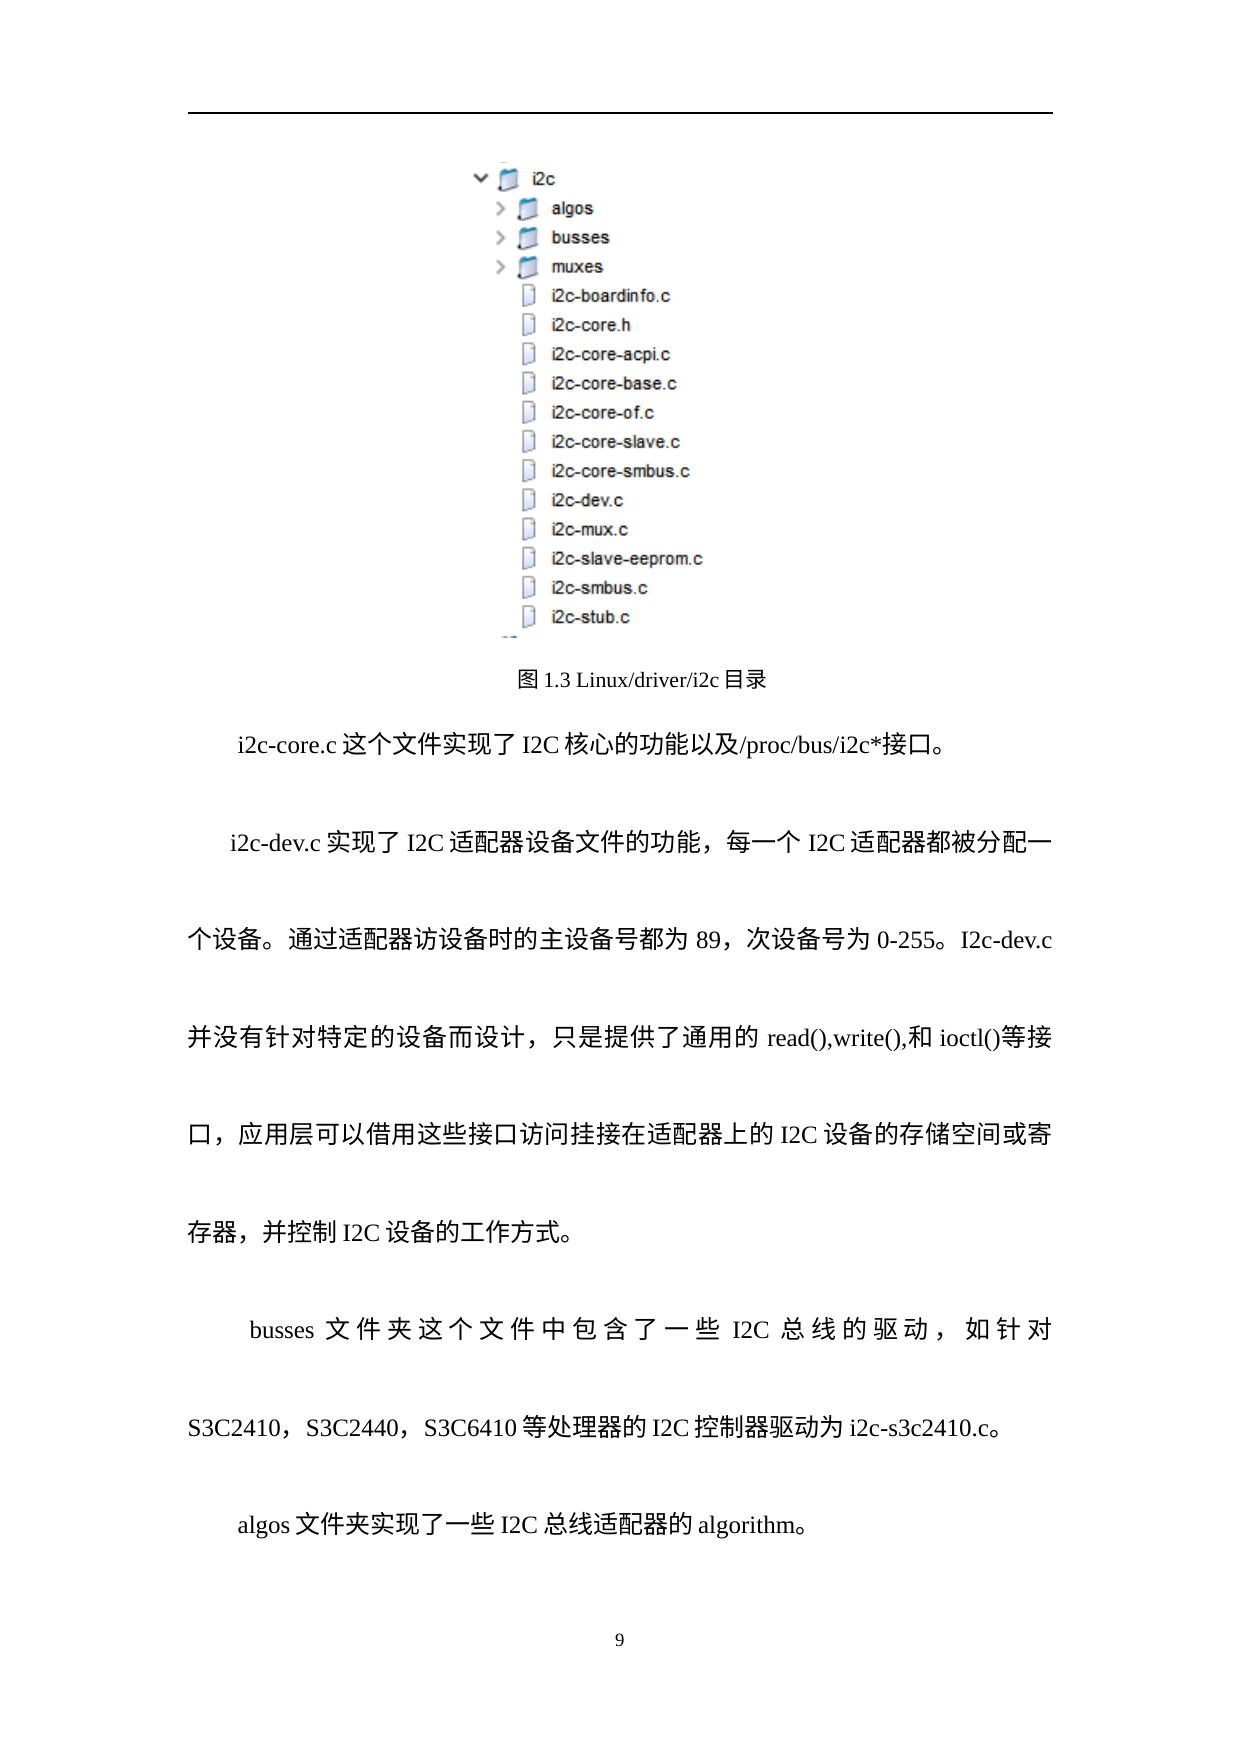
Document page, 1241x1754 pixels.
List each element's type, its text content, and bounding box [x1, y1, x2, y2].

text 图1.3 Linux/driver/i2c目录 [187, 662, 1053, 694]
text i2c-core.c这个文件实现了I2C核心的功能以及/proc/bus/i2c*接口。 i2c-dev.c实现了I2C适配器设备文件的功能，每一个I2C适配器都被分配一个设备。通过适配器访设备时的主设备号都为89，次设备号为0-255。I2c-dev.c并没有针对特定的设备而设计，只是提供了通用的read(),write(),和ioctl()等接口，应用层可以借用这些接口访问挂接在适配器上的I2C设备的存储空间或寄存器，并控制I2C设备的工作方式。 busses文件夹这个文件中包含了一些I2C总线的驱动，如针对S3C2410，S3C2440，S3C6410等处理器的I2C控制器驱动为i2c-s3c2410.c。 algos文件夹实现了一些I2C总线适配器的algorithm。 [187, 710, 1053, 1555]
picture [461, 162, 829, 638]
